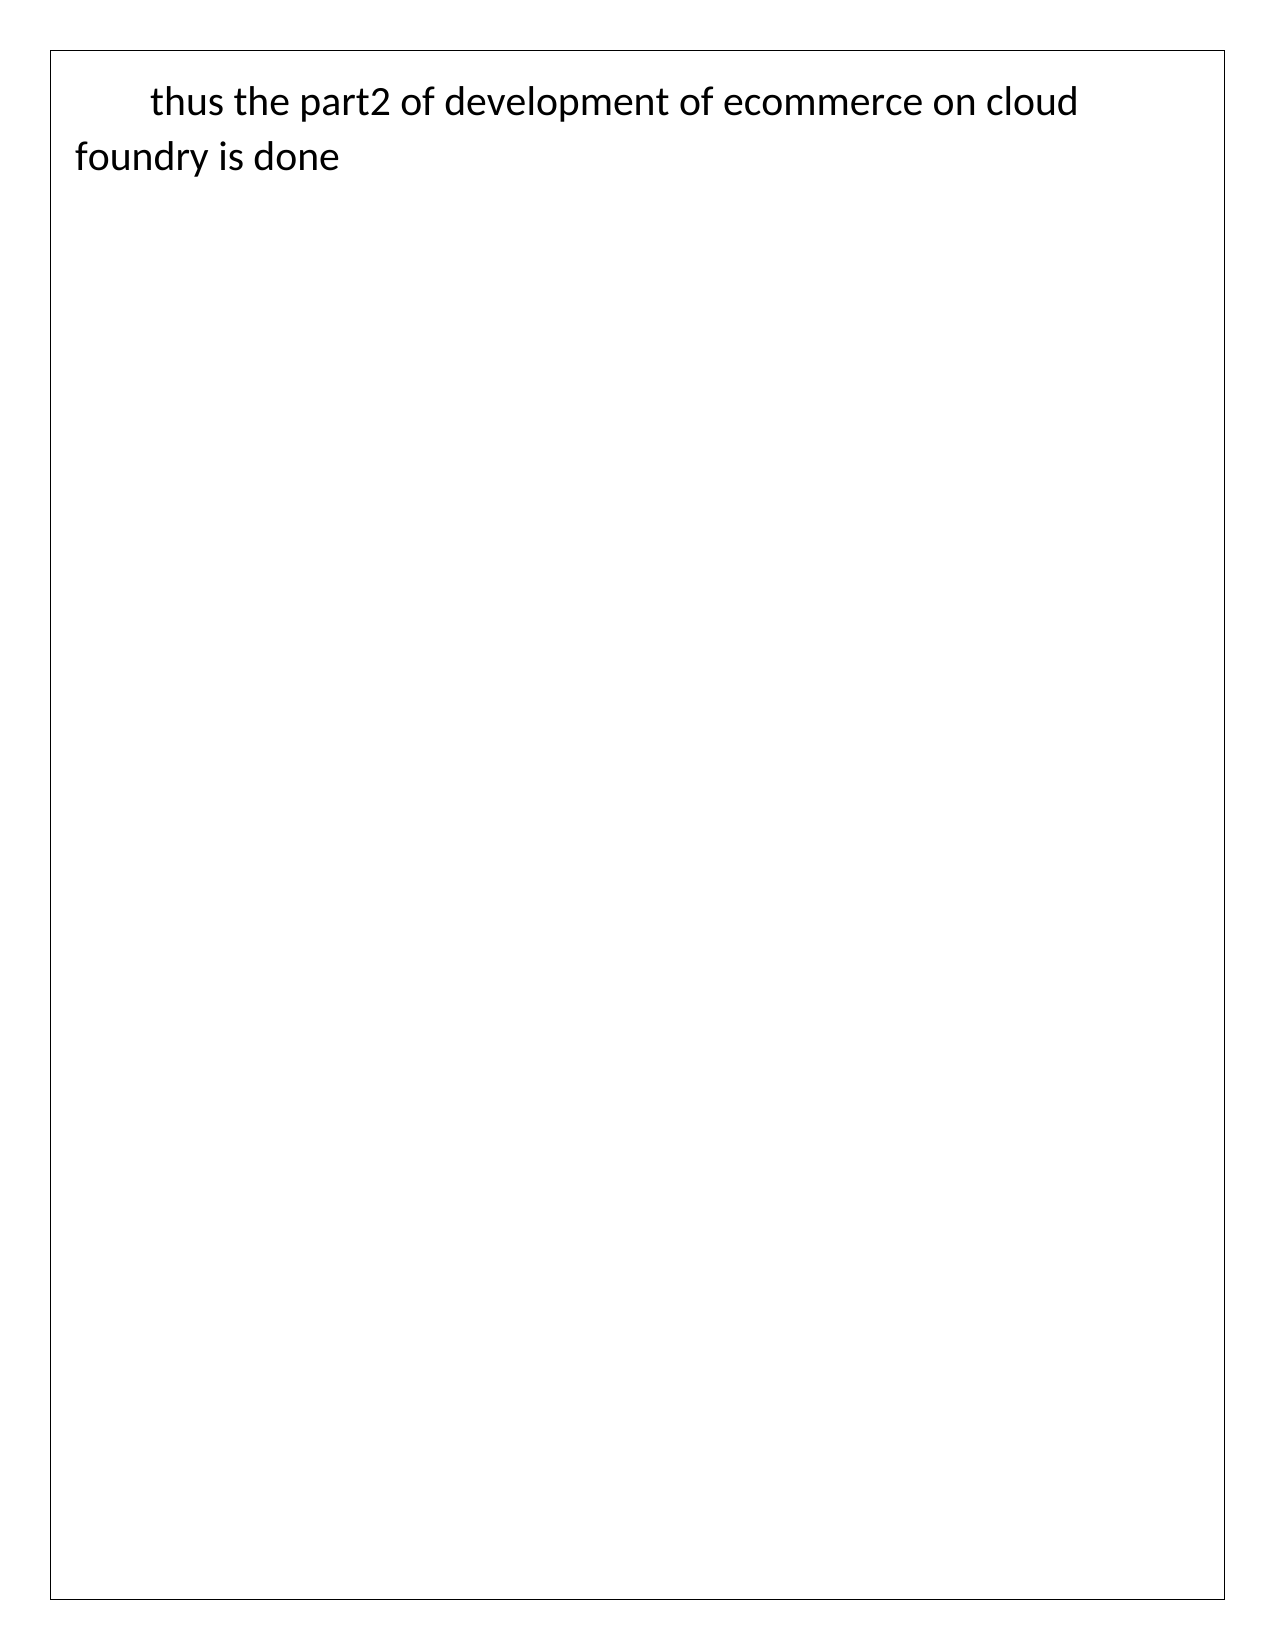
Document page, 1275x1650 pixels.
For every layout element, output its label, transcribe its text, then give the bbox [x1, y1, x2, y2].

text thus the part2 of development of ecommerce on cloud foundry is done [75, 75, 1200, 181]
